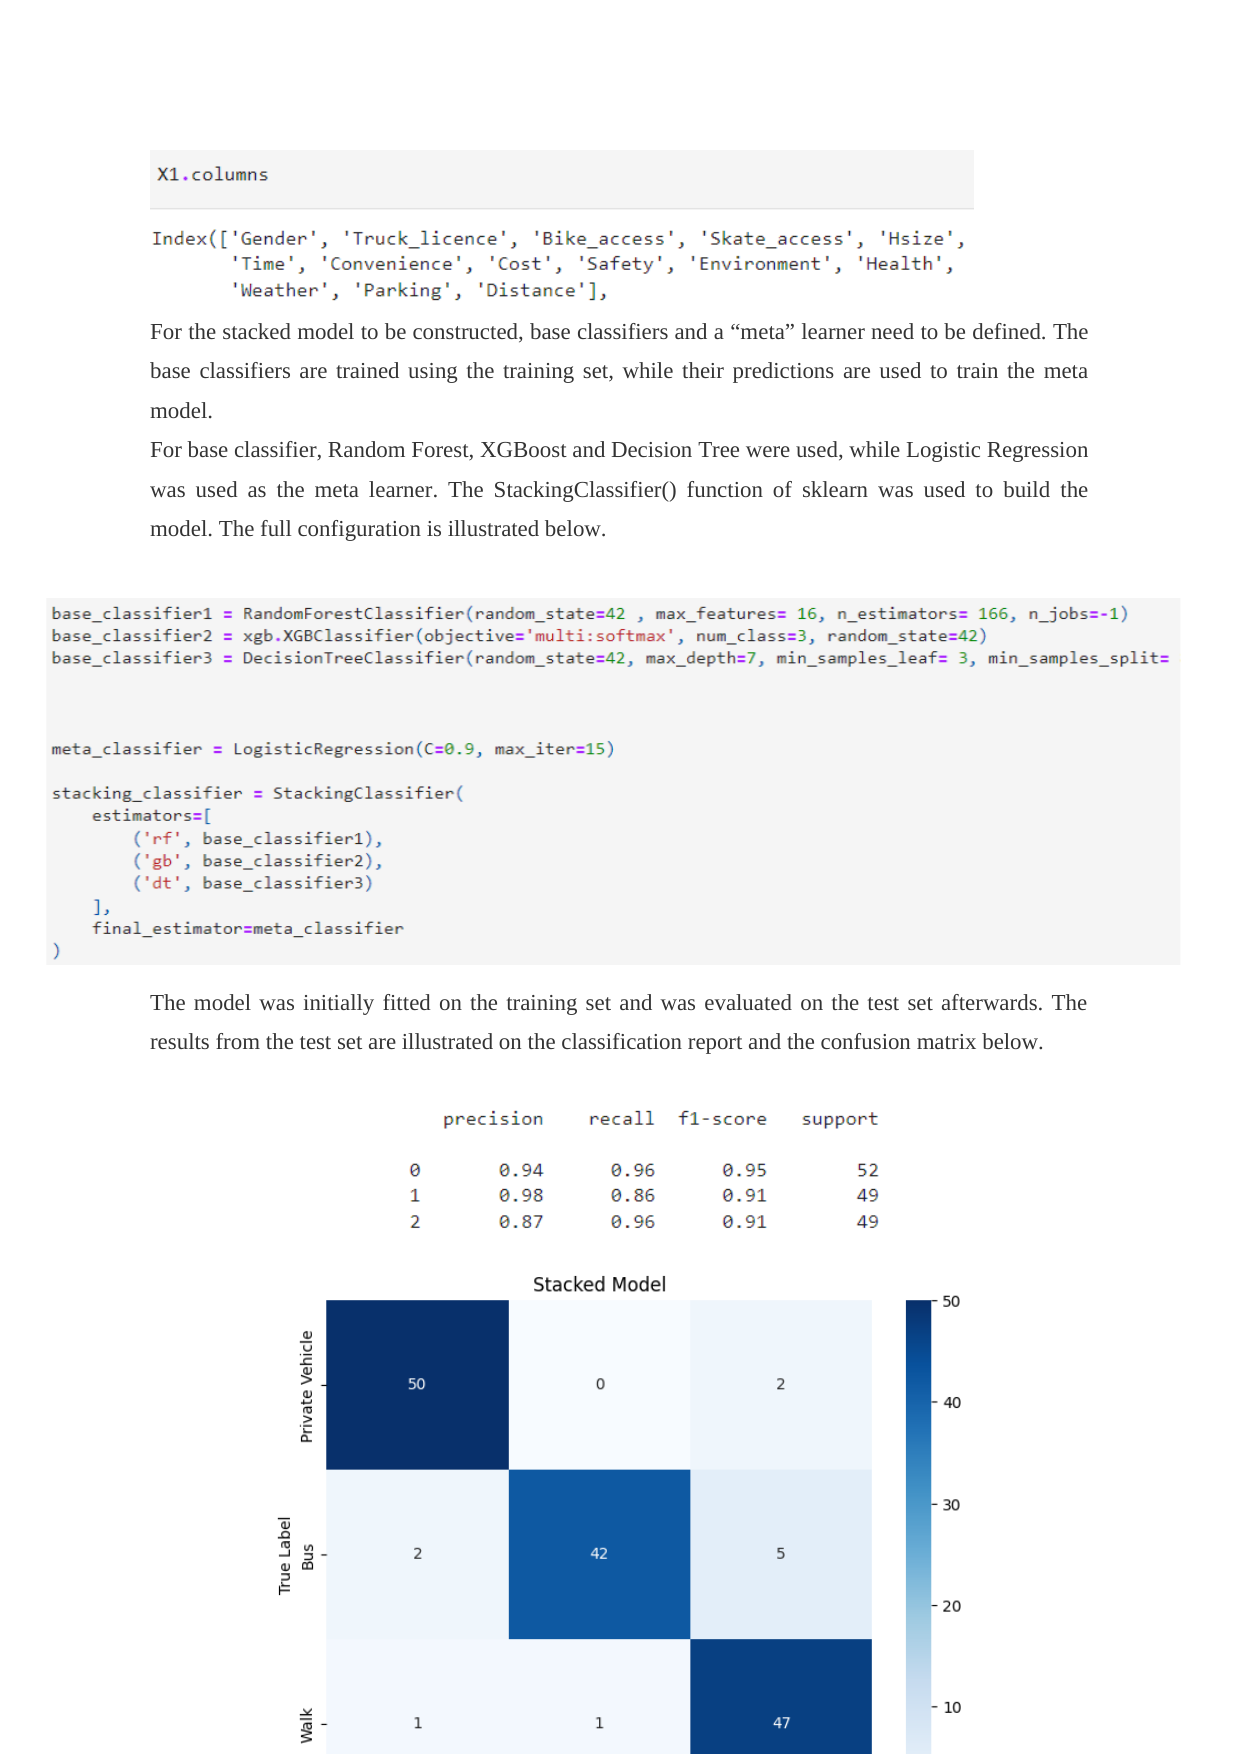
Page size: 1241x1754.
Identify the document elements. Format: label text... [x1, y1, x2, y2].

picture [46, 598, 1181, 965]
picture [268, 1106, 972, 1754]
picture [150, 150, 974, 304]
text For base classifier, Random Forest, XGBoost and Decision Tree were used, while Logistic Regression was used as the meta learner. The StackingClassifier() function of sklearn was used to build the model. The full configuration is illustrated below. [150, 436, 1090, 541]
text For the stacked model to be constructed, base classifiers and a “meta” learner need to be defined. The base classifiers are trained using the training set, while their predictions are used to train the meta model. [150, 318, 1090, 423]
text The model was initially fitted on the training set and was evaluated on the test set afterwards. The results from the test set are illustrated on the classification report and the confusion matrix below. [150, 989, 1090, 1055]
